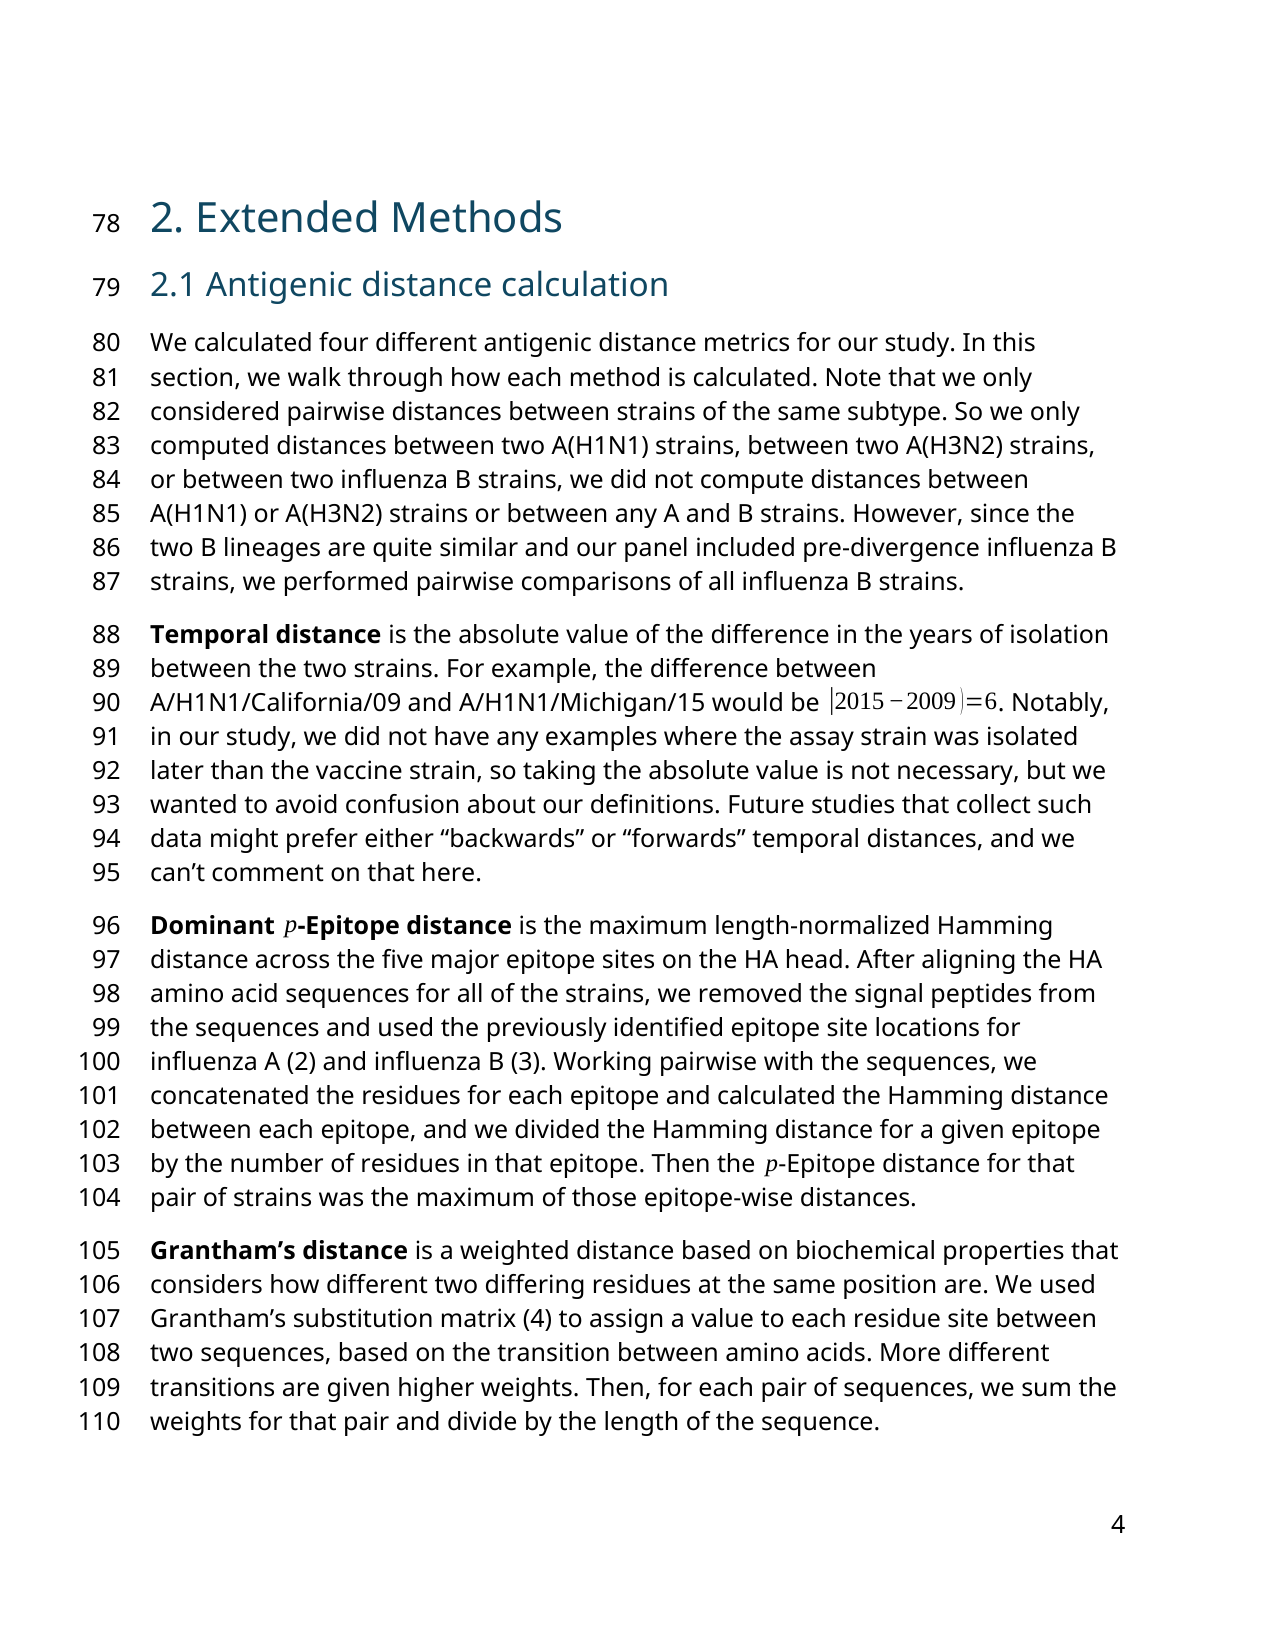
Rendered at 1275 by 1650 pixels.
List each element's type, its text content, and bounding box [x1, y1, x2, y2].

text We calculated four different antigenic distance metrics for our study. In this section, we walk through how each method is calculated. Note that we only considered pairwise distances between strains of the same subtype. So we only computed distances between two A(H1N1) strains, between two A(H3N2) strains, or between two influenza B strains, we did not compute distances between A(H1N1) or A(H3N2) strains or between any A and B strains. However, since the two B lineages are quite similar and our panel included pre-divergence influenza B strains, we performed pairwise comparisons of all influenza B strains. [150, 325, 1125, 598]
subtitle 2. Extended Methods [150, 187, 1125, 244]
text Dominant -Epitope distance is the maximum length-normalized Hamming distance across the five major epitope sites on the HA head. After aligning the HA amino acid sequences for all of the strains, we removed the signal peptides from the sequences and used the previously identified epitope site locations for influenza A (2) and influenza B (3). Working pairwise with the sequences, we concatenated the residues for each epitope and calculated the Hamming distance between each epitope, and we divided the Hamming distance for a given epitope by the number of residues in that epitope. Then the -Epitope distance for that pair of strains was the maximum of those epitope-wise distances. [150, 908, 1125, 1214]
subtitle 2.1 Antigenic distance calculation [150, 261, 1125, 306]
text Grantham’s distance is a weighted distance based on biochemical properties that considers how different two differing residues at the same position are. We used Grantham’s substitution matrix (4) to assign a value to each residue site between two sequences, based on the transition between amino acids. More different transitions are given higher weights. Then, for each pair of sequences, we sum the weights for that pair and divide by the length of the sequence. [150, 1233, 1125, 1437]
text Temporal distance is the absolute value of the difference in the years of isolation between the two strains. For example, the difference between A/H1N1/California/09 and A/H1N1/Michigan/15 would be . Notably, in our study, we did not have any examples where the assay strain was isolated later than the vaccine strain, so taking the absolute value is not necessary, but we wanted to avoid confusion about our definitions. Future studies that collect such data might prefer either “backwards” or “forwards” temporal distances, and we can’t comment on that here. [150, 616, 1125, 889]
